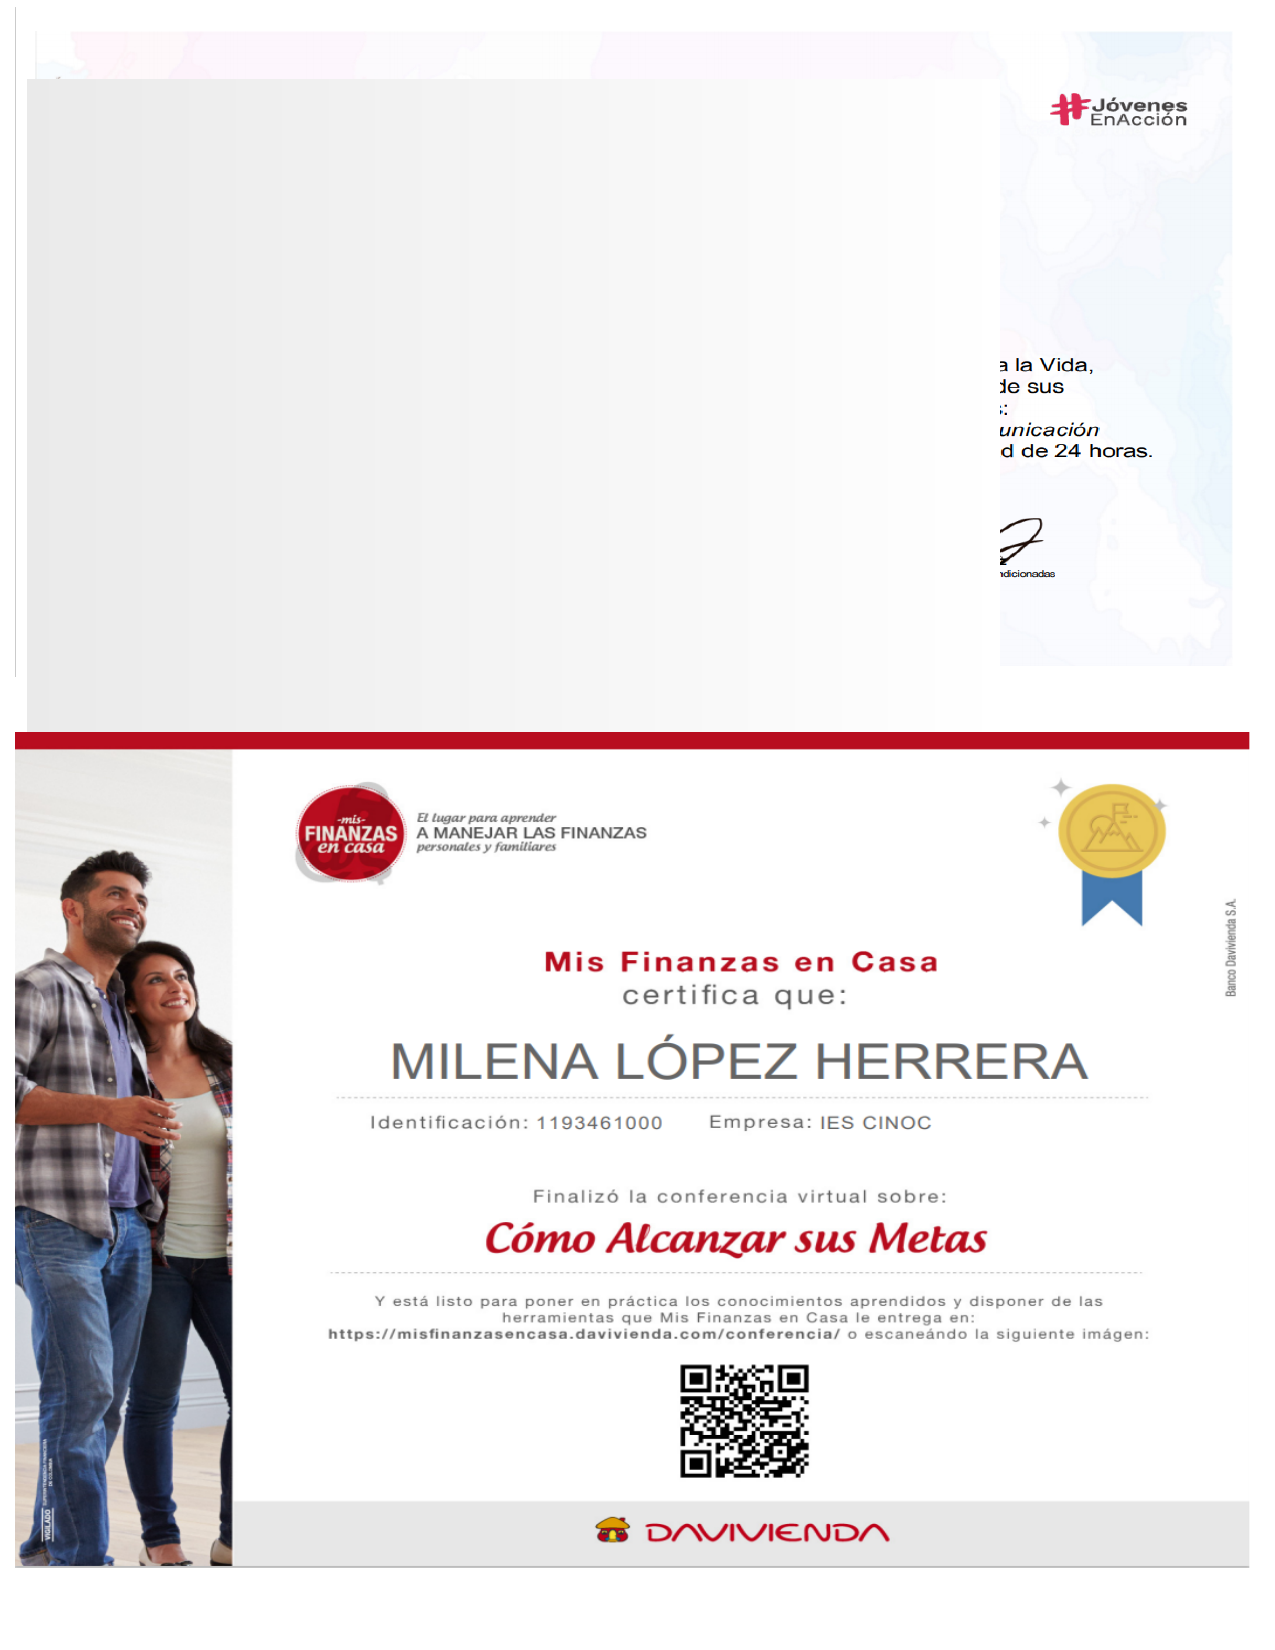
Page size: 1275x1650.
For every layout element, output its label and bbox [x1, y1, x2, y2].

picture [15, 732, 1250, 1568]
picture [15, 7, 1250, 677]
